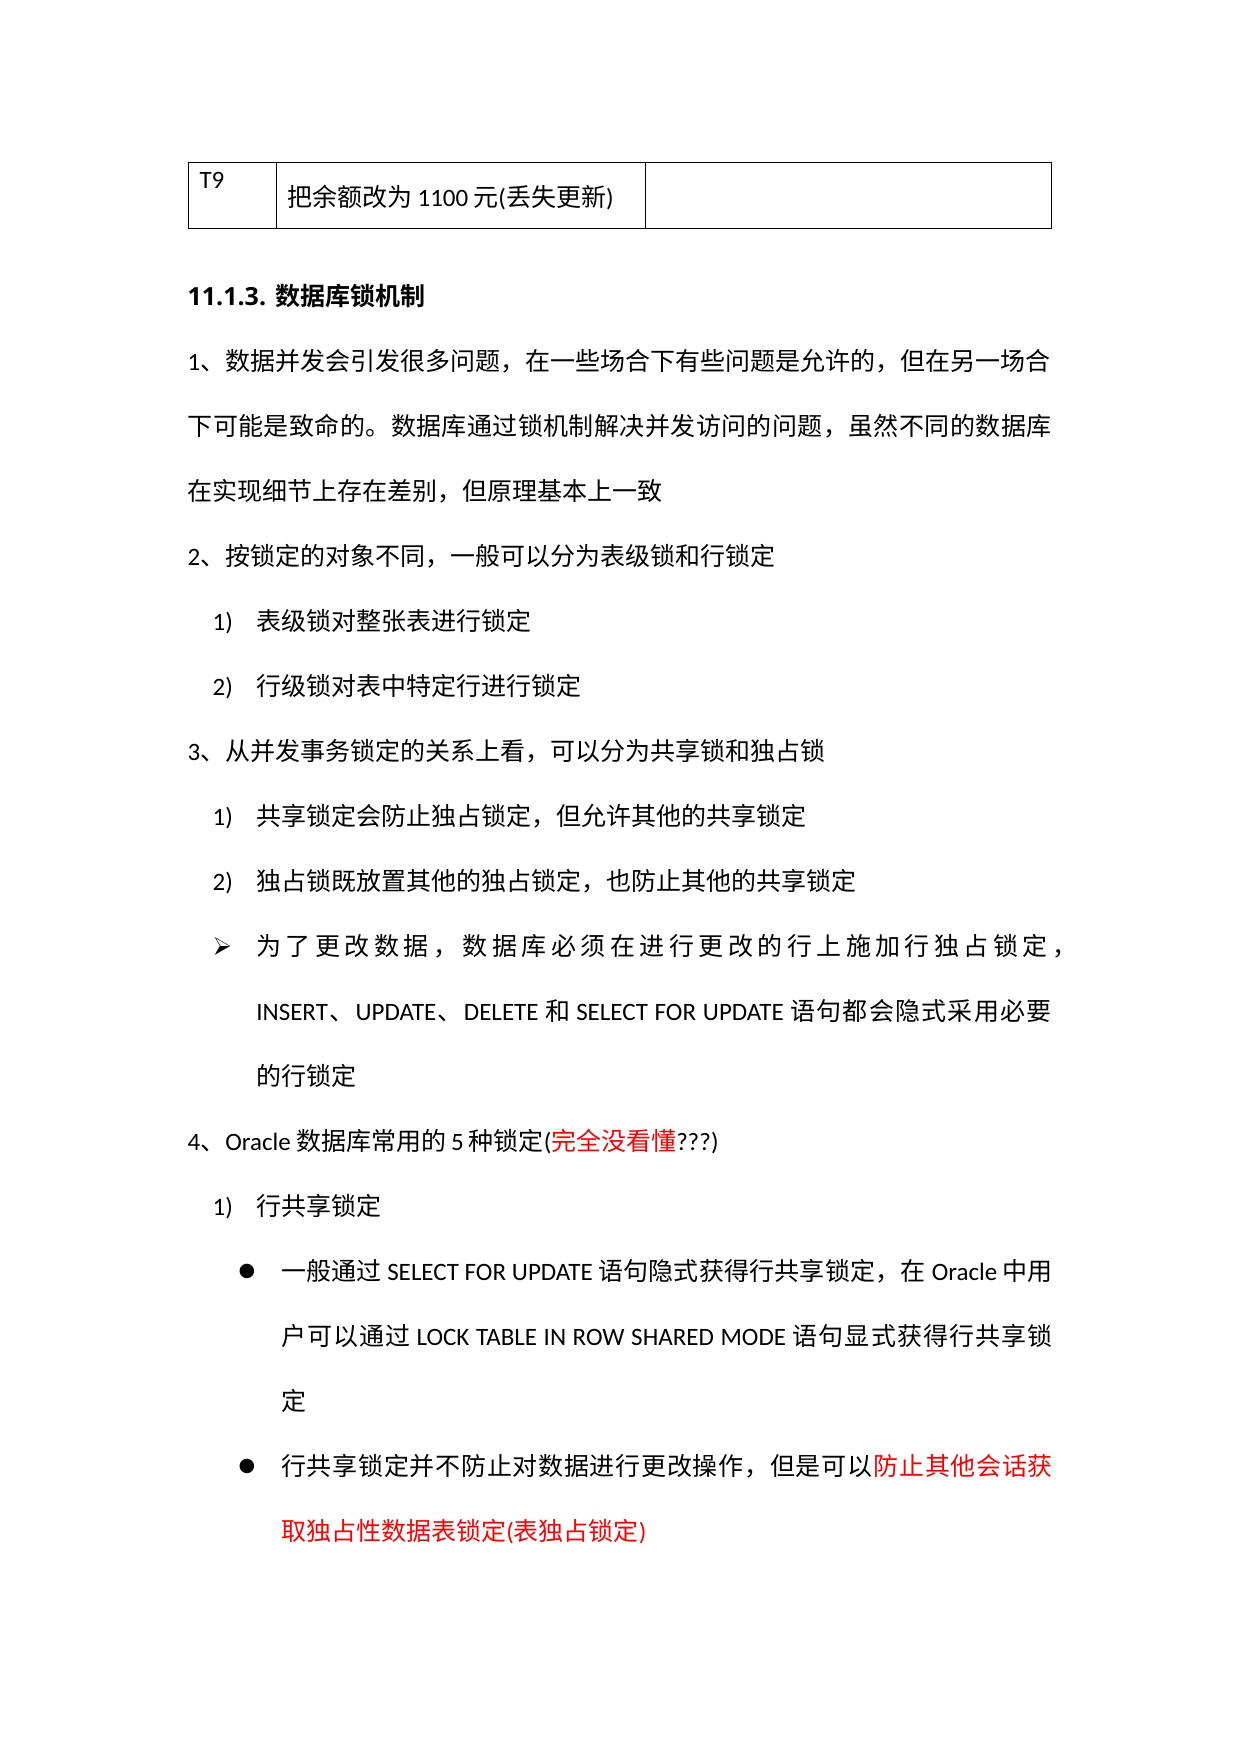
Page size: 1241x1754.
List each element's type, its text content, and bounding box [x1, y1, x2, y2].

list 行级锁对表中特定行进行锁定 [212, 652, 1053, 717]
subtitle 数据库锁机制 [187, 262, 1053, 327]
list 共享锁定会防止独占锁定，但允许其他的共享锁定 [212, 782, 1053, 847]
text 2、按锁定的对象不同，一般可以分为表级锁和行锁定 [187, 522, 1053, 587]
list 独占锁既放置其他的独占锁定，也防止其他的共享锁定 [212, 847, 1053, 912]
table_cell T9 [189, 163, 276, 228]
list 为了更改数据，数据库必须在进行更改的行上施加行独占锁定，INSERT、UPDATE、DELETE和SELECT FOR UPDATE语句都会隐式采用必要的行锁定 [212, 912, 1053, 1107]
list 行共享锁定并不防止对数据进行更改操作，但是可以防止其他会话获取独占性数据表锁定(表独占锁定) [237, 1432, 1053, 1562]
list 行共享锁定 [212, 1172, 1053, 1237]
text 3、从并发事务锁定的关系上看，可以分为共享锁和独占锁 [187, 717, 1053, 782]
table_cell [646, 163, 1051, 228]
list 表级锁对整张表进行锁定 [212, 587, 1053, 652]
table_cell 把余额改为1100元(丢失更新) [277, 163, 645, 228]
text 1、数据并发会引发很多问题，在一些场合下有些问题是允许的，但在另一场合下可能是致命的。数据库通过锁机制解决并发访问的问题，虽然不同的数据库在实现细节上存在差别，但原理基本上一致 [187, 327, 1053, 522]
list 一般通过SELECT FOR UPDATE语句隐式获得行共享锁定，在Oracle中用户可以通过LOCK TABLE IN ROW SHARED MODE语句显式获得行共享锁定 [237, 1237, 1053, 1432]
text 4、Oracle数据库常用的5种锁定(完全没看懂???) [187, 1107, 1053, 1172]
